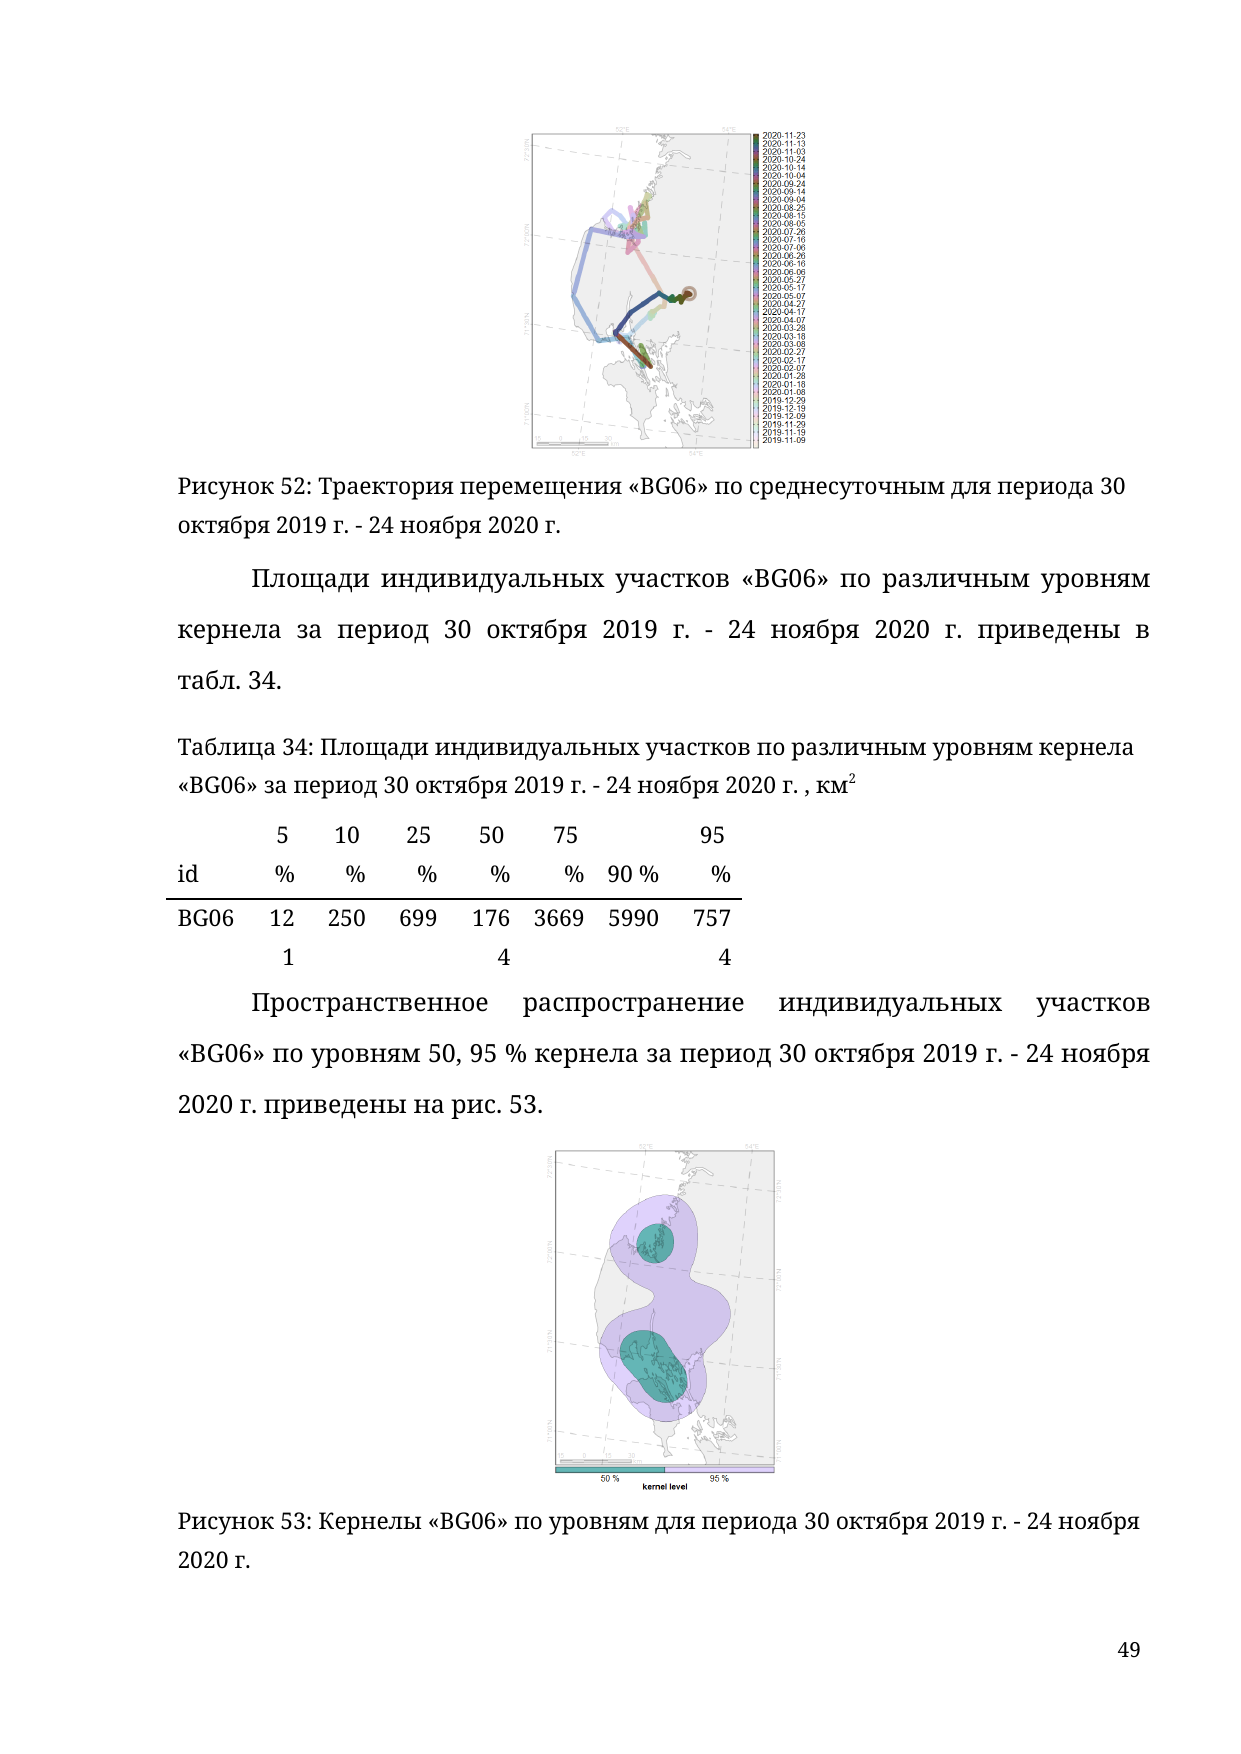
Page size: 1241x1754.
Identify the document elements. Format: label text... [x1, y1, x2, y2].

table_cell 1764 [449, 900, 521, 981]
text Площади индивидуальных участков «BG06» по различным уровням кернела за период 30 октября 2019 г. - 24 ноября 2020 г. приведены в табл. 34. [177, 561, 1152, 697]
table_header 75 % [521, 817, 596, 898]
text Рисунок 53: Кернелы «BG06» по уровням для периода 30 октября 2019 г. - 24 ноября 2020 г. [177, 1505, 1152, 1575]
table_header 10 % [306, 817, 377, 898]
table_cell BG06 [166, 900, 247, 981]
text Таблица 34: Площади индивидуальных участков по различным уровням кернела «BG06» за период 30 октября 2019 г. - 24 ноября 2020 г. , км2 [177, 730, 1152, 801]
picture [521, 124, 808, 458]
table_cell 250 [306, 900, 377, 981]
table_cell 5990 [596, 900, 670, 981]
text Пространственное распространение индивидуальных участков «BG06» по уровням 50, 95 % кернела за период 30 октября 2019 г. - 24 ноября 2020 г. приведены на рис. 53. [177, 985, 1152, 1121]
table_cell 699 [377, 900, 448, 981]
table_header 50 % [449, 817, 521, 898]
table_header 90 % [596, 817, 670, 898]
table_header 95 % [670, 817, 742, 898]
table_header 5 % [247, 817, 306, 898]
picture [544, 1141, 784, 1492]
table_cell 3669 [521, 900, 596, 981]
text Рисунок 52: Траектория перемещения «BG06» по среднесуточным для периода 30 октября 2019 г. - 24 ноября 2020 г. [177, 470, 1152, 540]
table_cell 121 [247, 900, 306, 981]
table_cell 7574 [670, 900, 742, 981]
table_header id [166, 817, 247, 898]
table_header 25 % [377, 817, 448, 898]
